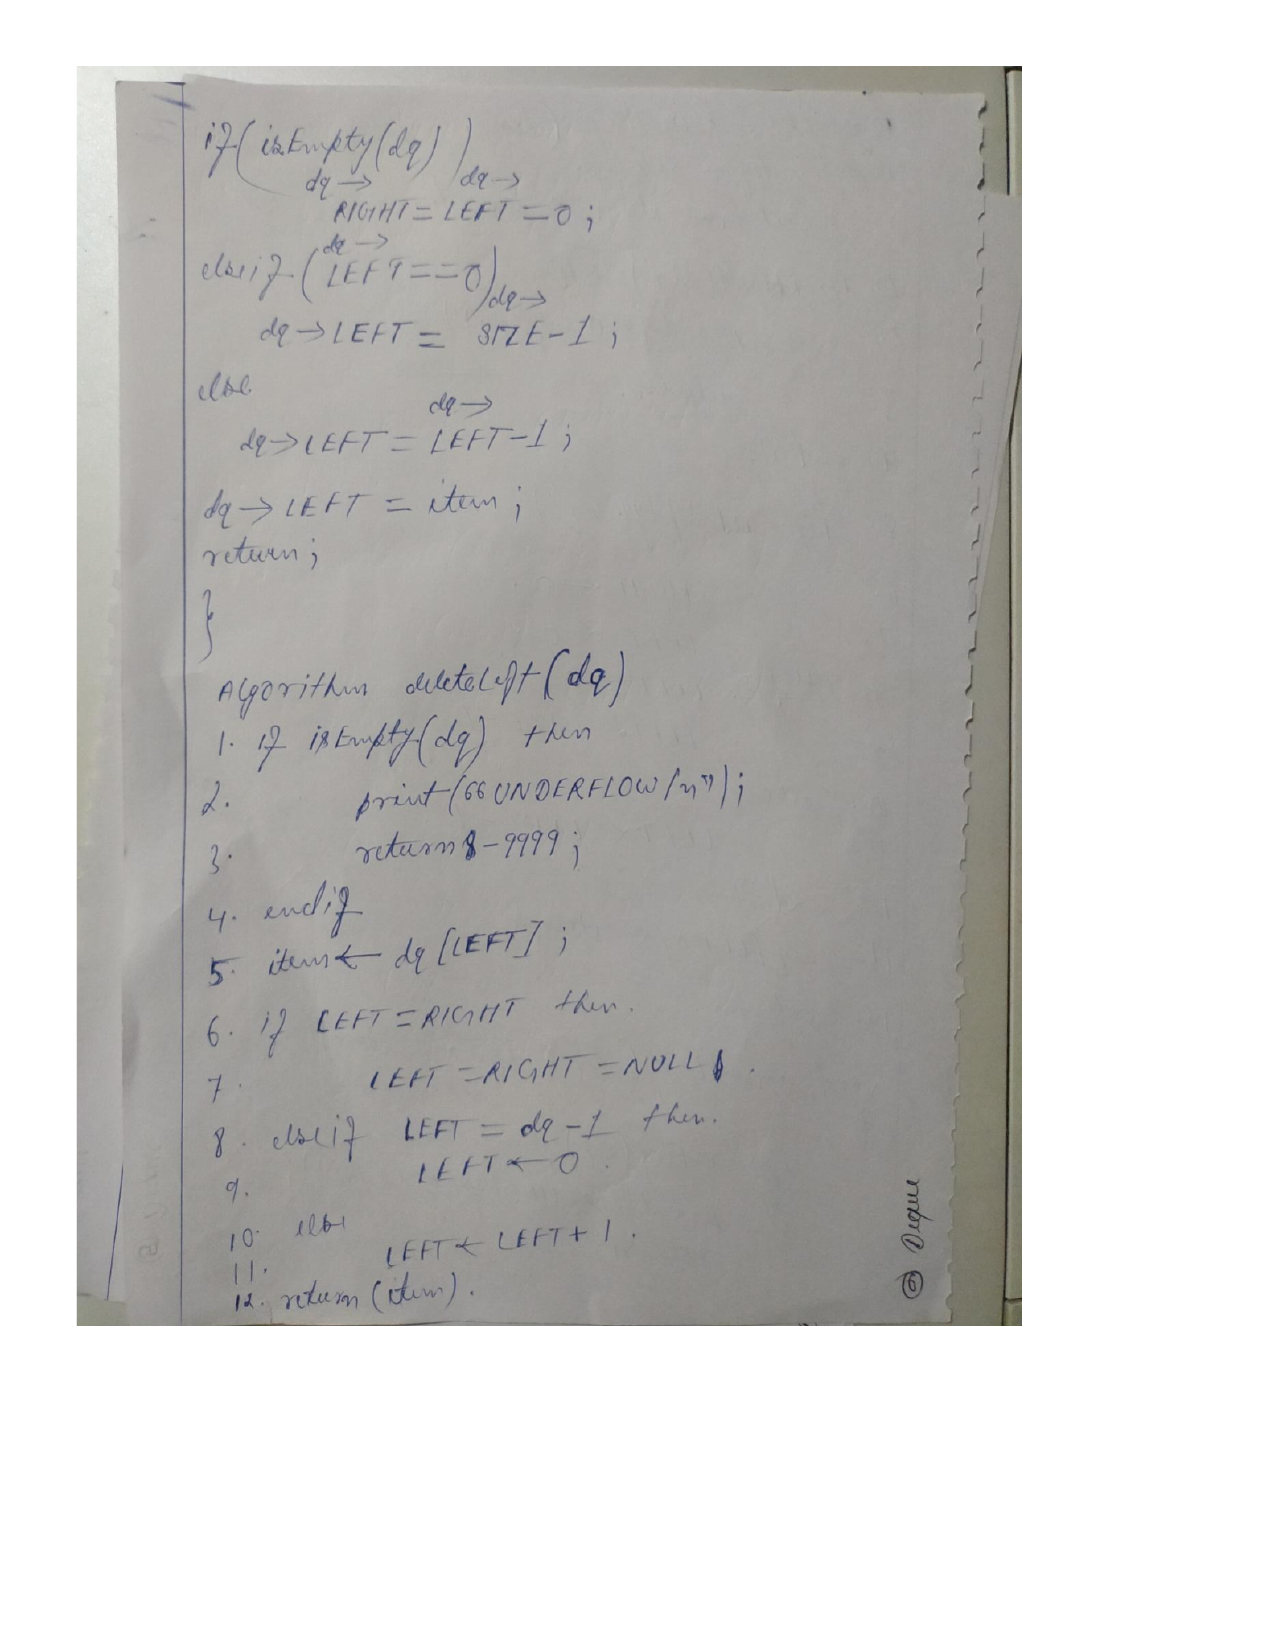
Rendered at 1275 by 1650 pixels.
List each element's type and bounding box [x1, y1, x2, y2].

picture [78, 67, 1022, 1325]
